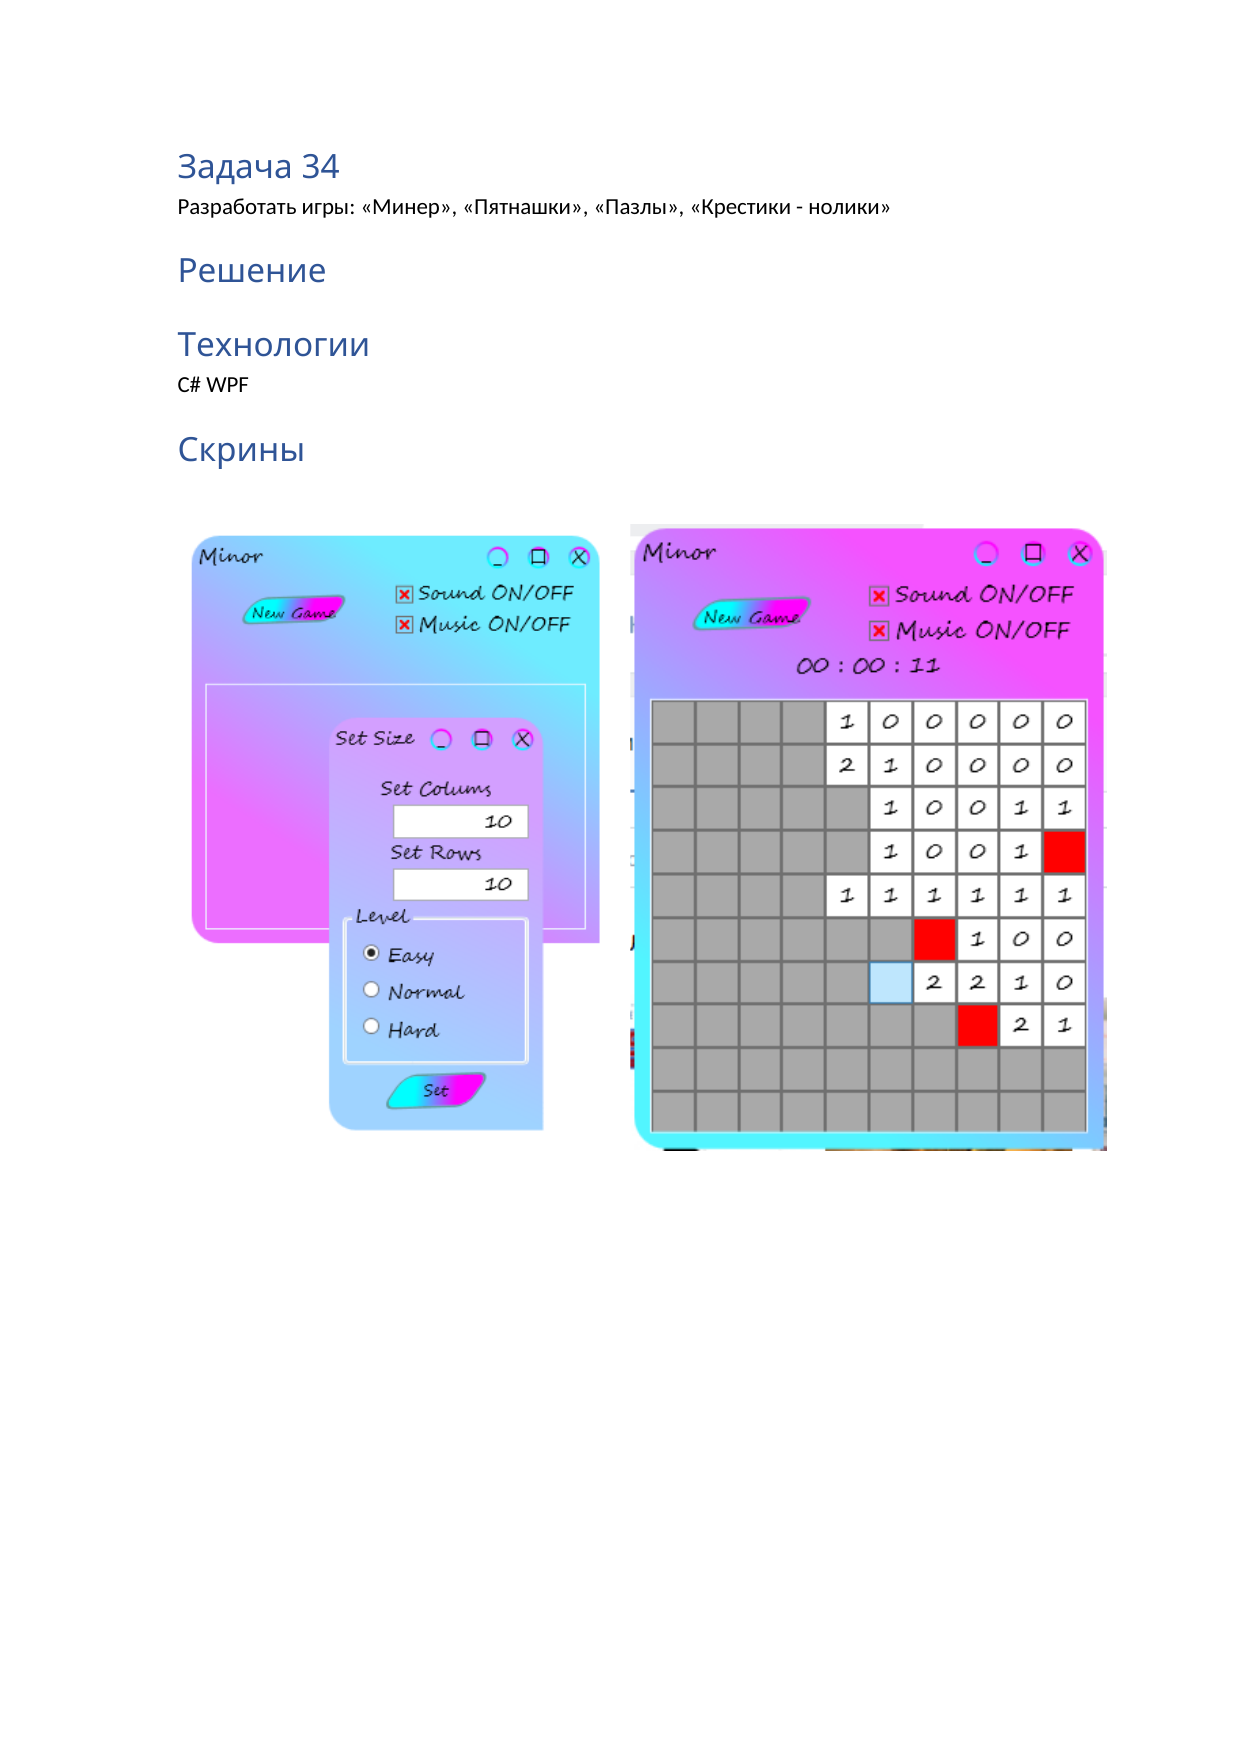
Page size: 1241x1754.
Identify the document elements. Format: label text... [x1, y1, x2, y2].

subtitle Технологии [177, 321, 1152, 367]
subtitle Решение [177, 247, 1152, 293]
subtitle Задача 34 [177, 143, 1152, 188]
subtitle Скрины [177, 425, 1152, 471]
text Разработать игры: «Минер», «Пятнашки», «Пазлы», «Крестики - нолики» [177, 192, 1152, 220]
picture [177, 521, 1107, 1151]
text C# WPF [177, 370, 1152, 398]
